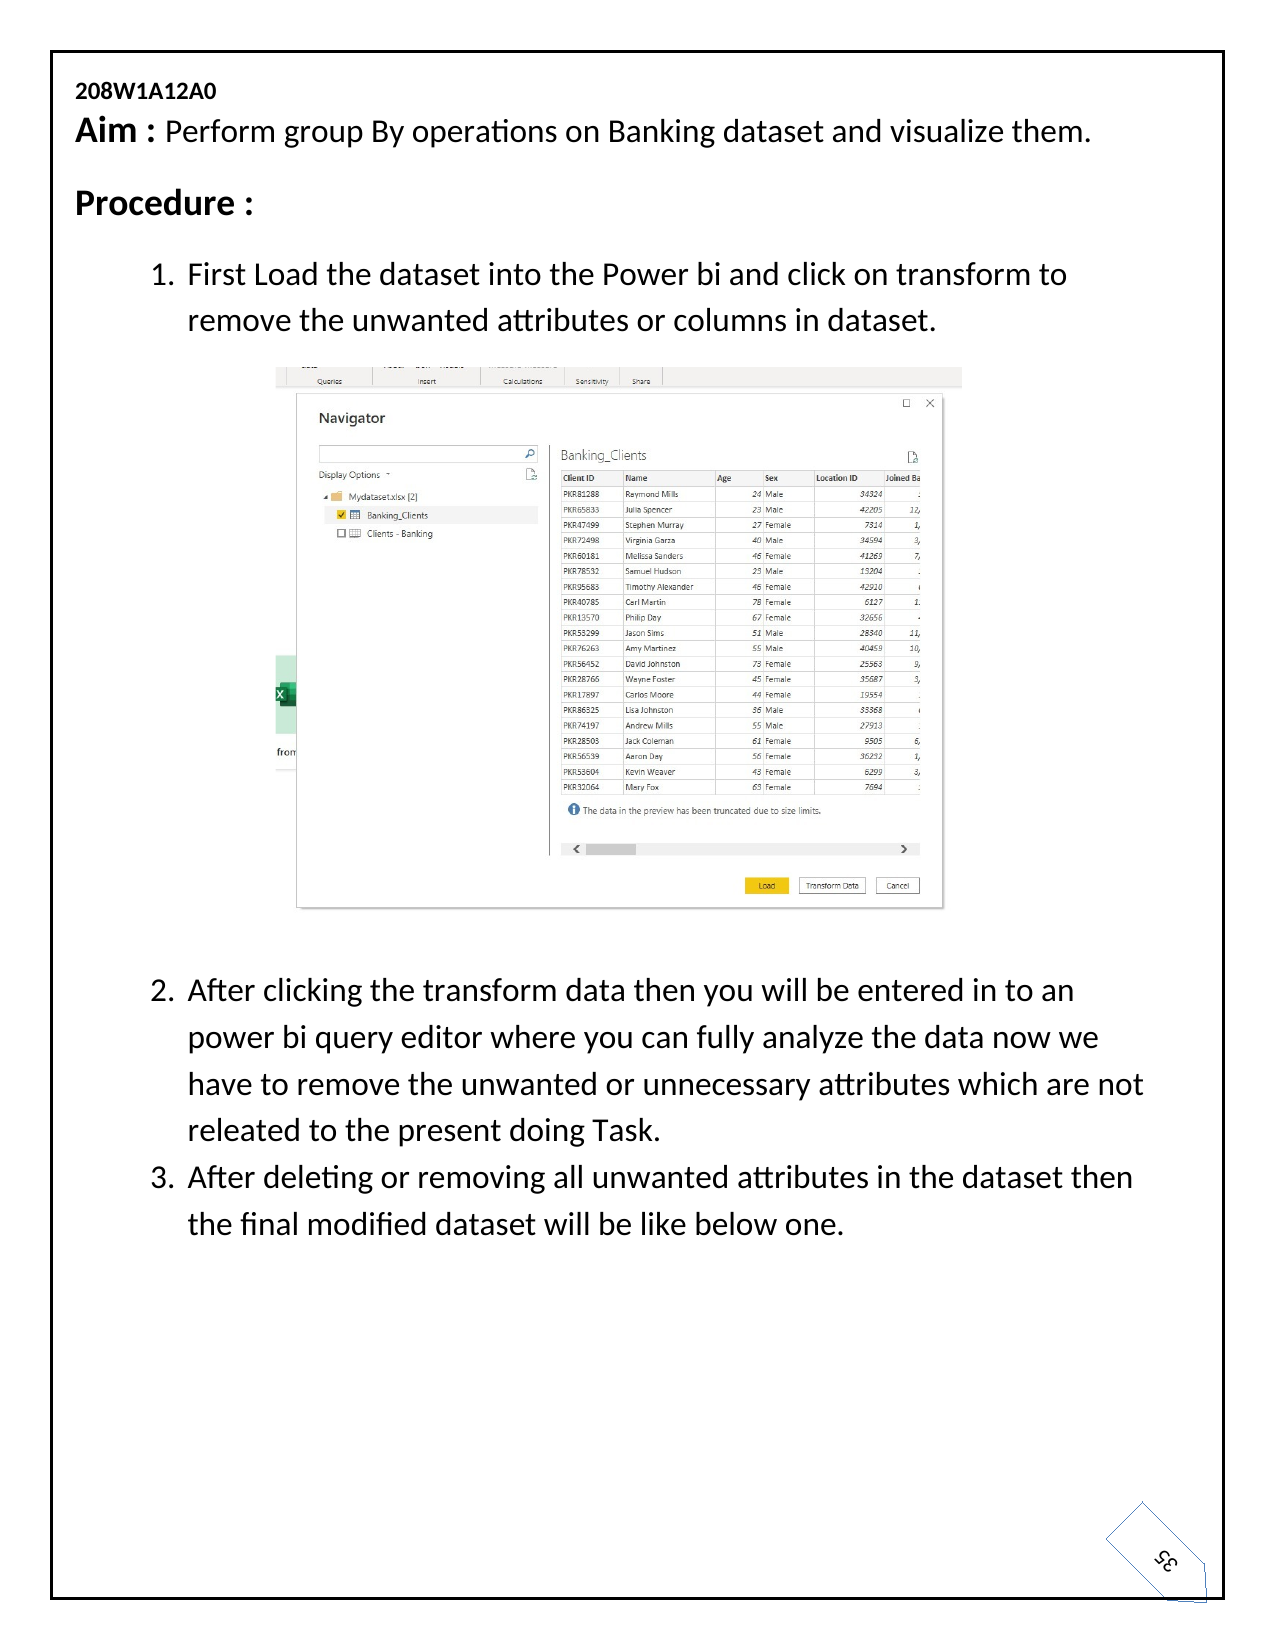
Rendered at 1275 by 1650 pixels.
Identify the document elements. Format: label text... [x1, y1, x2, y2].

list After deleting or removing all unwanted attributes in the dataset then the final modified dataset will be like below one. [150, 1156, 1162, 1243]
list First Load the dataset into the Power bi and click on transform to remove the unwanted attributes or columns in dataset. [150, 253, 1162, 340]
text Aim : Perform group By operations on Banking dataset and visualize them. [75, 106, 1162, 151]
picture [275, 367, 962, 944]
list After clicking the transform data then you will be entered in to an power bi query editor where you can fully analyze the data now we have to remove the unwanted or unnecessary attributes which are not releated to the present doing Task. [150, 969, 1162, 1150]
text Procedure : [75, 179, 1162, 225]
